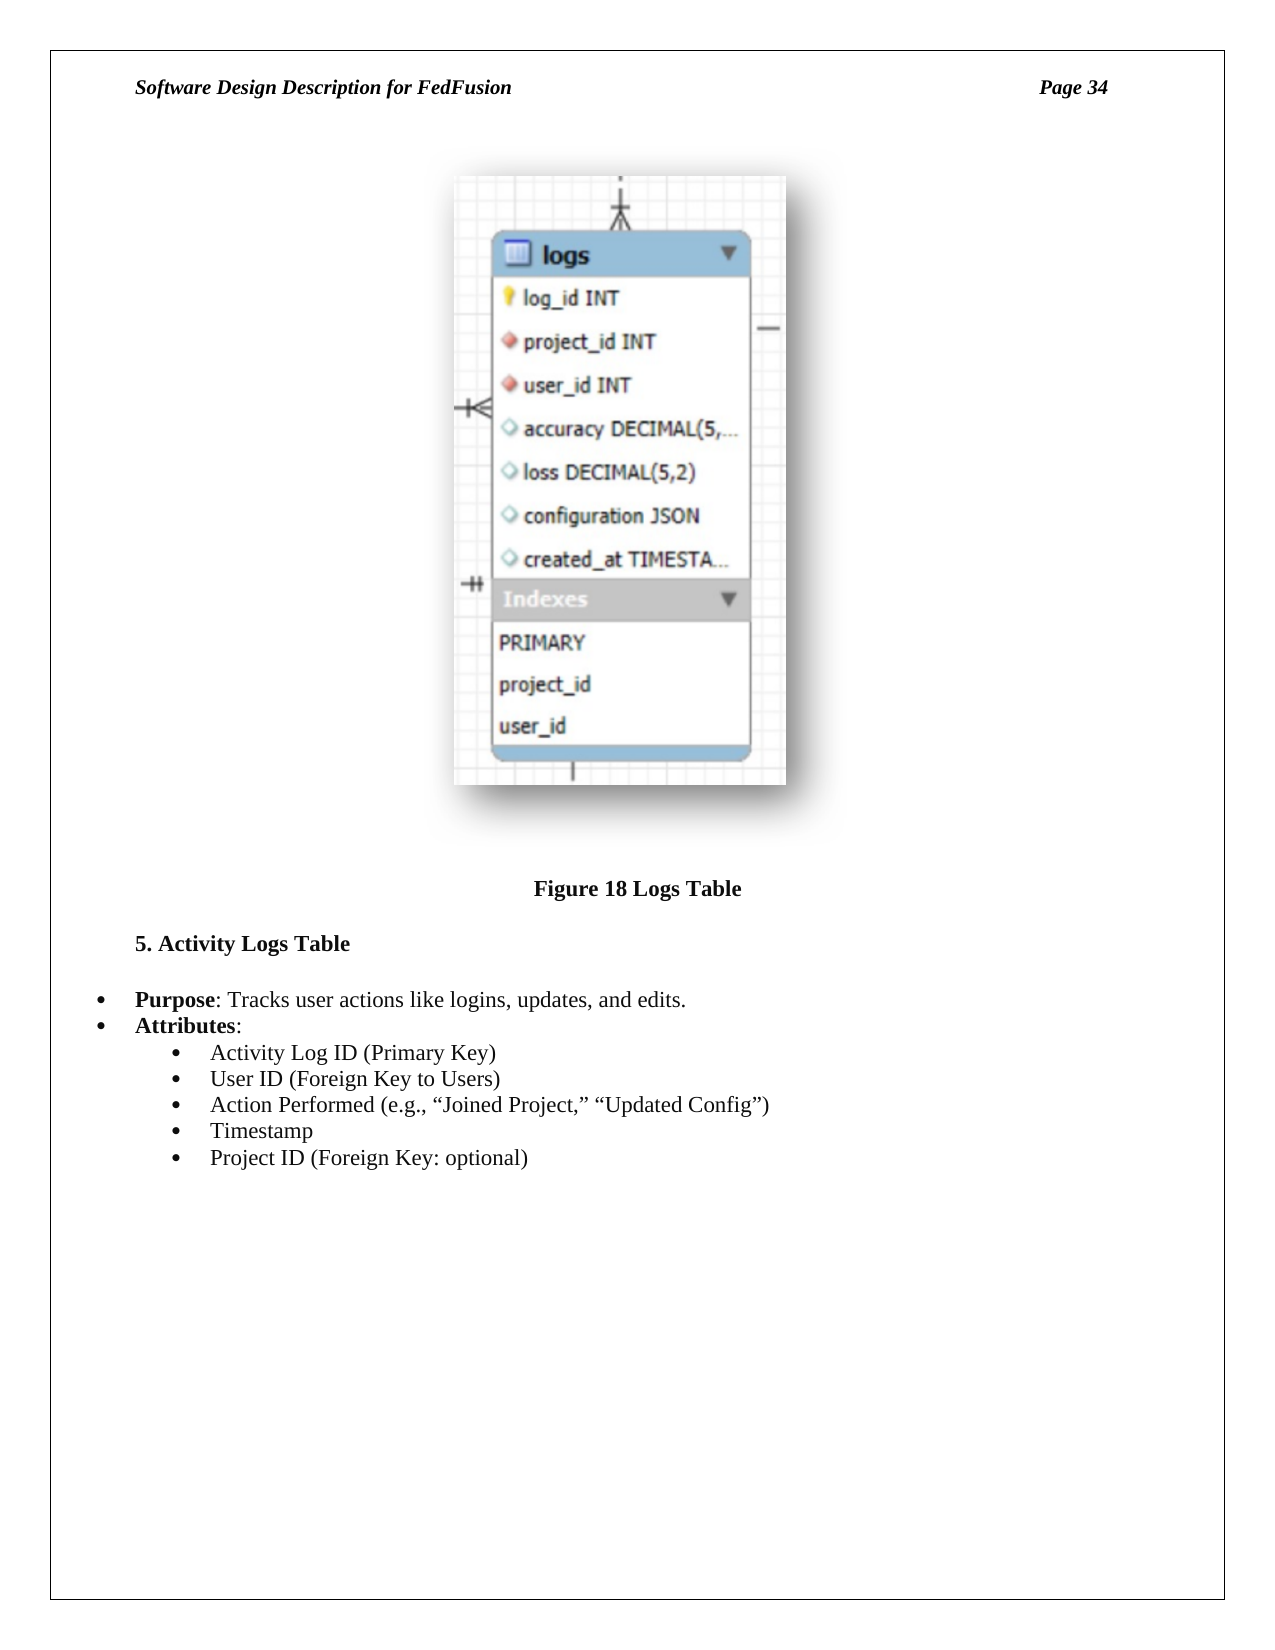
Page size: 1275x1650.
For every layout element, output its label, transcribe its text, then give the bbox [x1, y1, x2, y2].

list Activity Log ID (Primary Key) [172, 1038, 1140, 1065]
picture [454, 176, 786, 785]
list Purpose: Tracks user actions like logins, updates, and edits. [97, 986, 1140, 1012]
list User ID (Foreign Key to Users) [172, 1065, 1140, 1091]
text 5. Activity Logs Table [135, 930, 1140, 957]
list Project ID (Foreign Key: optional) [172, 1144, 1140, 1170]
list Attributes: [97, 1012, 1140, 1038]
list Timestamp [172, 1118, 1140, 1144]
text Figure 18 Logs Table [135, 875, 1140, 901]
list Action Performed (e.g., “Joined Project,” “Updated Config”) [172, 1091, 1140, 1118]
